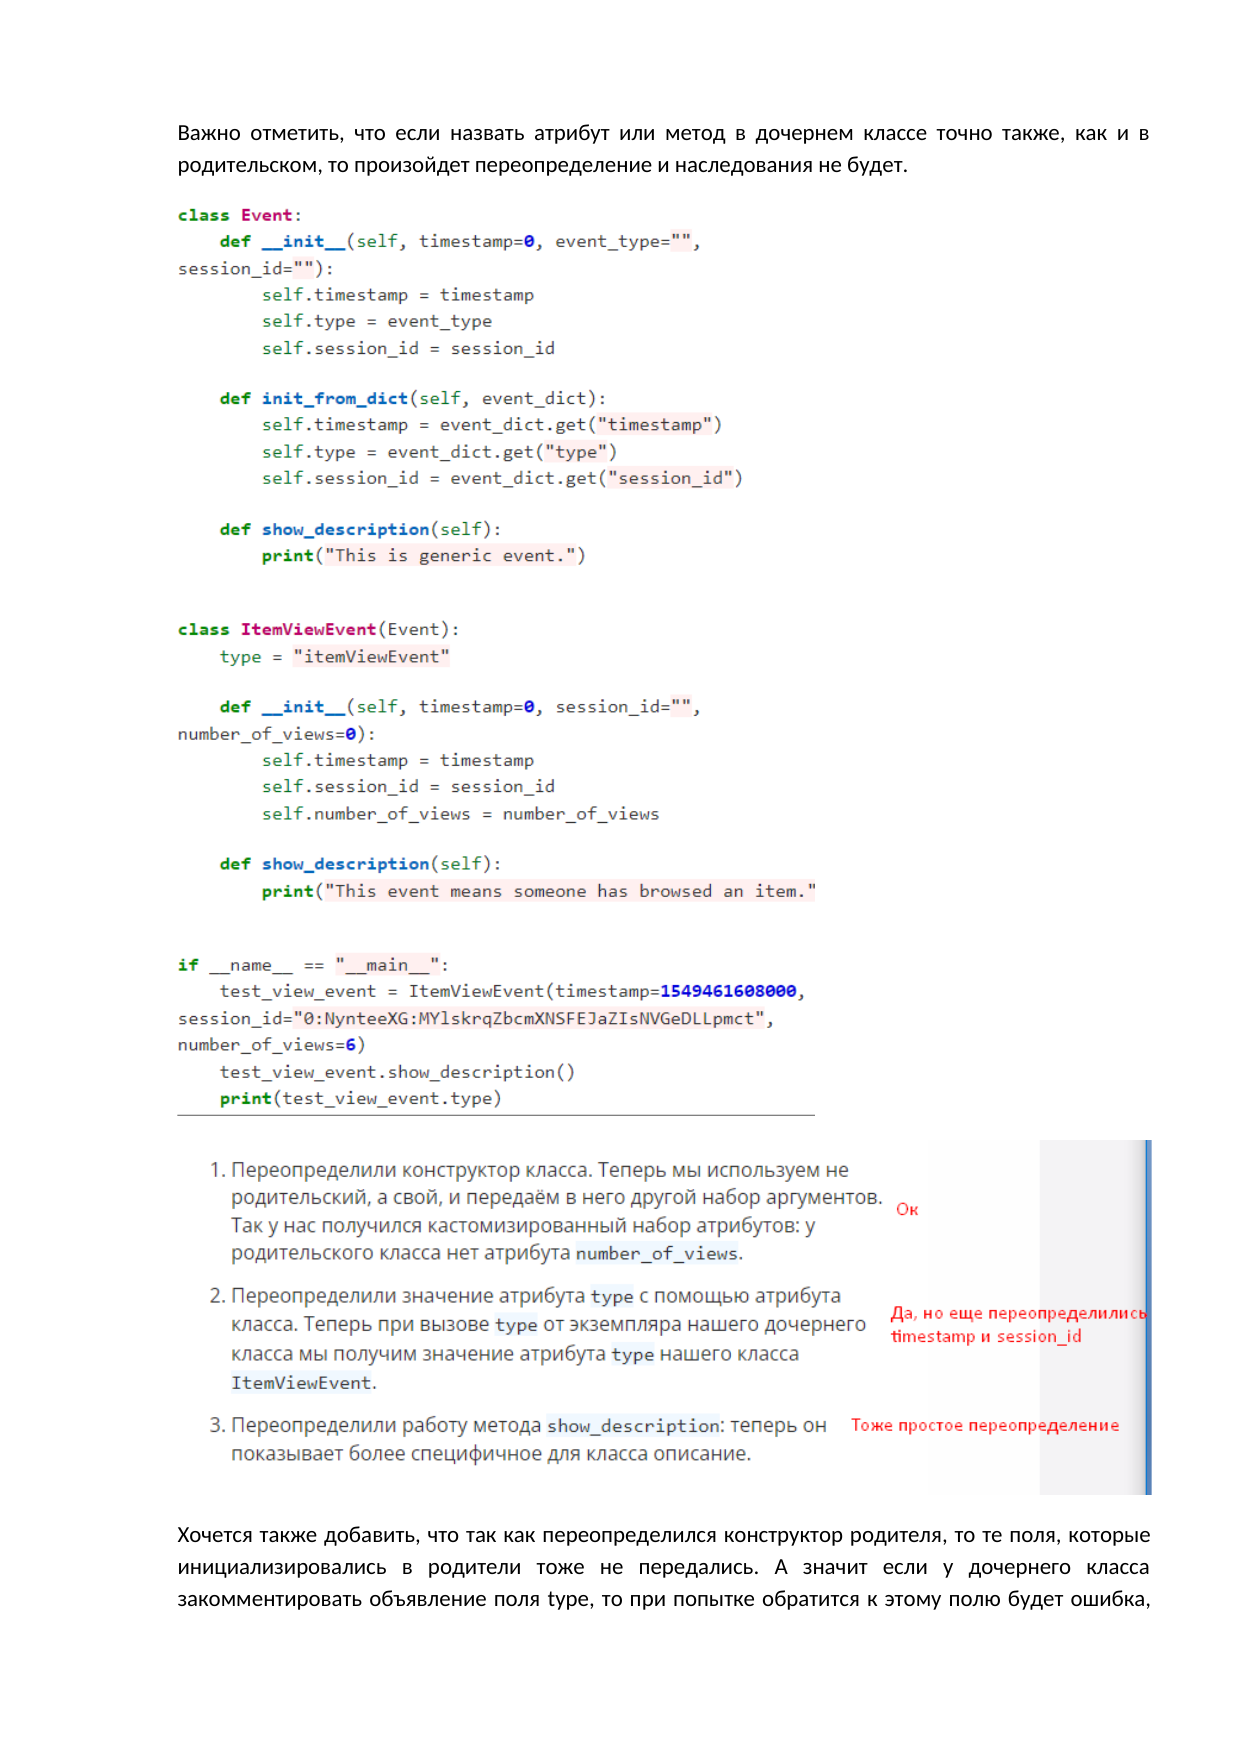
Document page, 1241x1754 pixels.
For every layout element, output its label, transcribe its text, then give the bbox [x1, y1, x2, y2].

picture [177, 203, 815, 1116]
picture [177, 1140, 1152, 1495]
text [177, 1520, 1152, 1612]
text Важно отметить, что если назвать атрибут или метод в дочернем классе точно также, как и в родительском, то произойдет переопределение и наследования не будет. [177, 118, 1152, 178]
